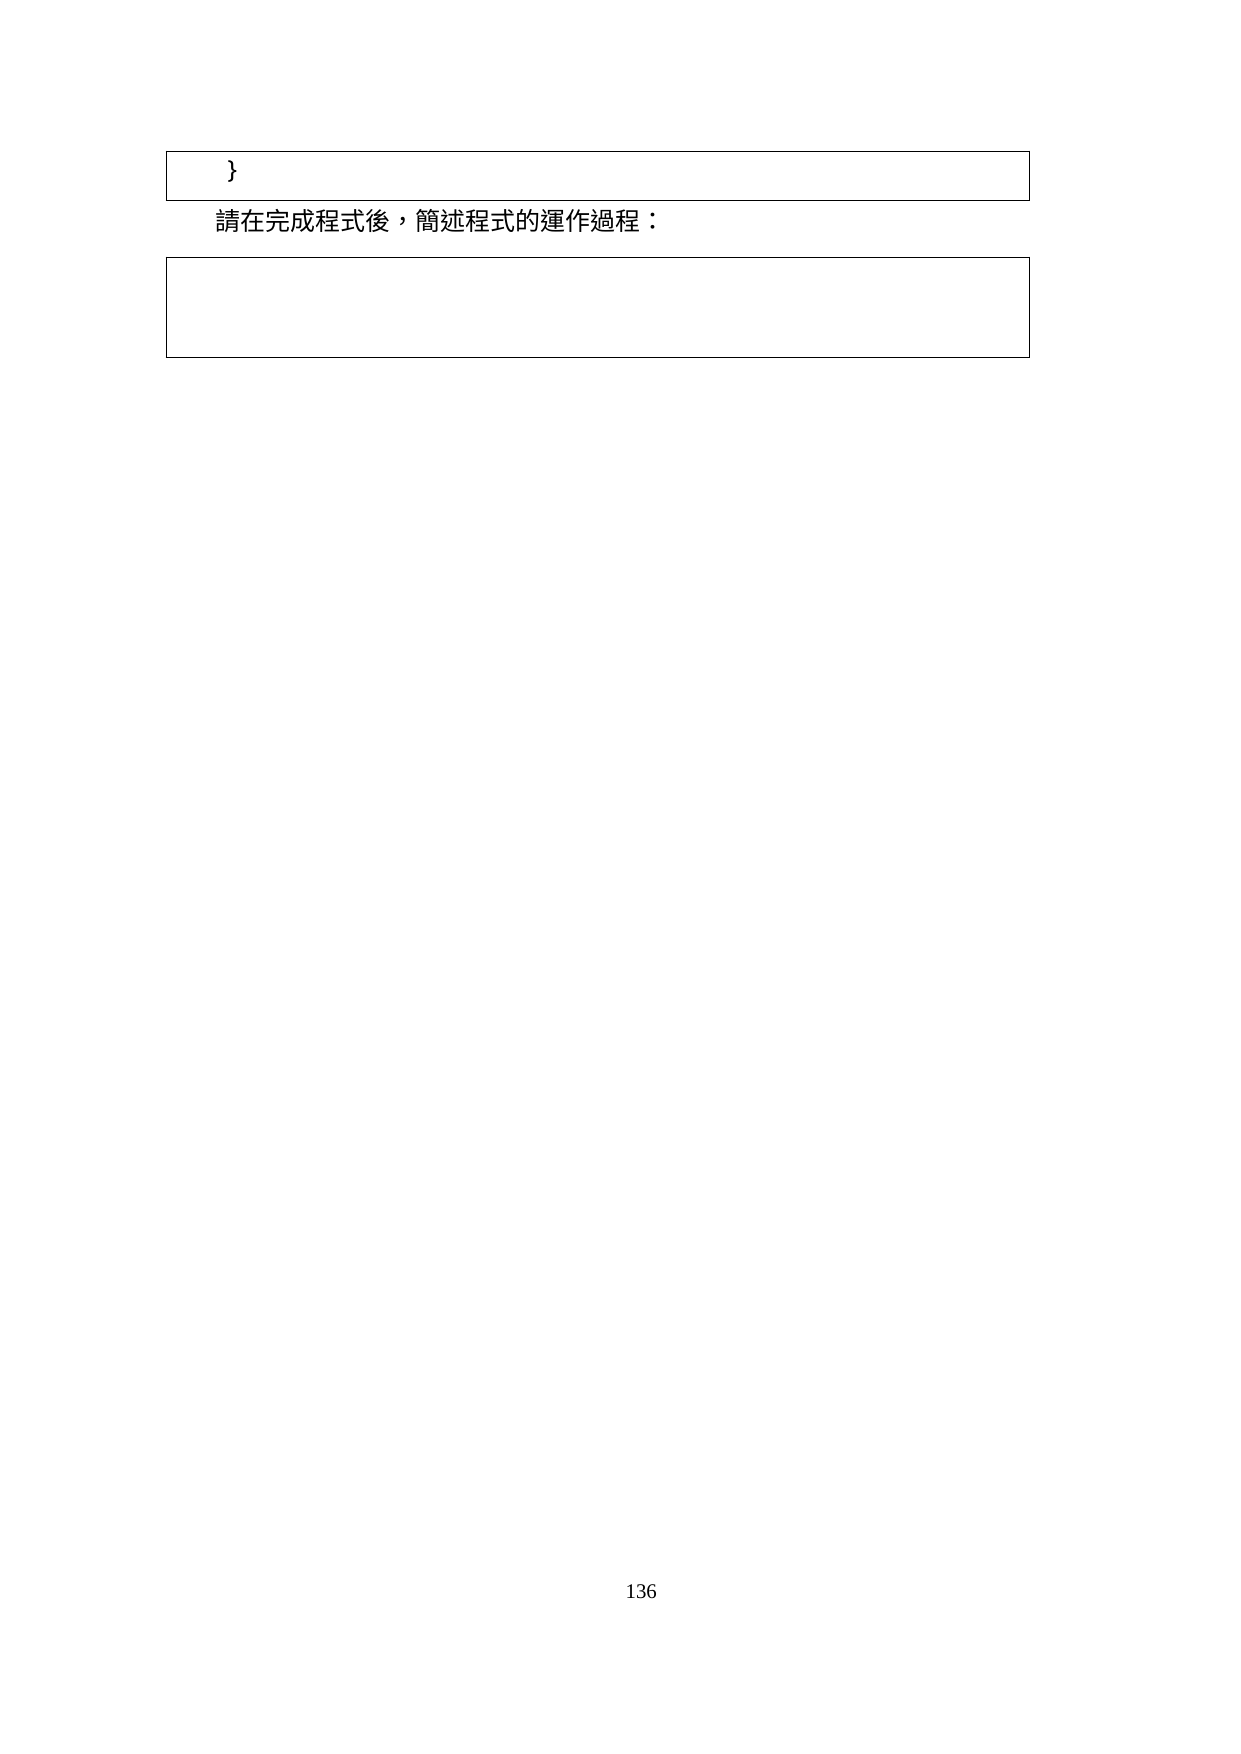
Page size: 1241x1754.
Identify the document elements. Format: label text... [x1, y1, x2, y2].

table_header [167, 258, 1029, 357]
text 請在完成程式後，簡述程式的運作過程： [165, 201, 1075, 238]
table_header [167, 152, 1029, 200]
